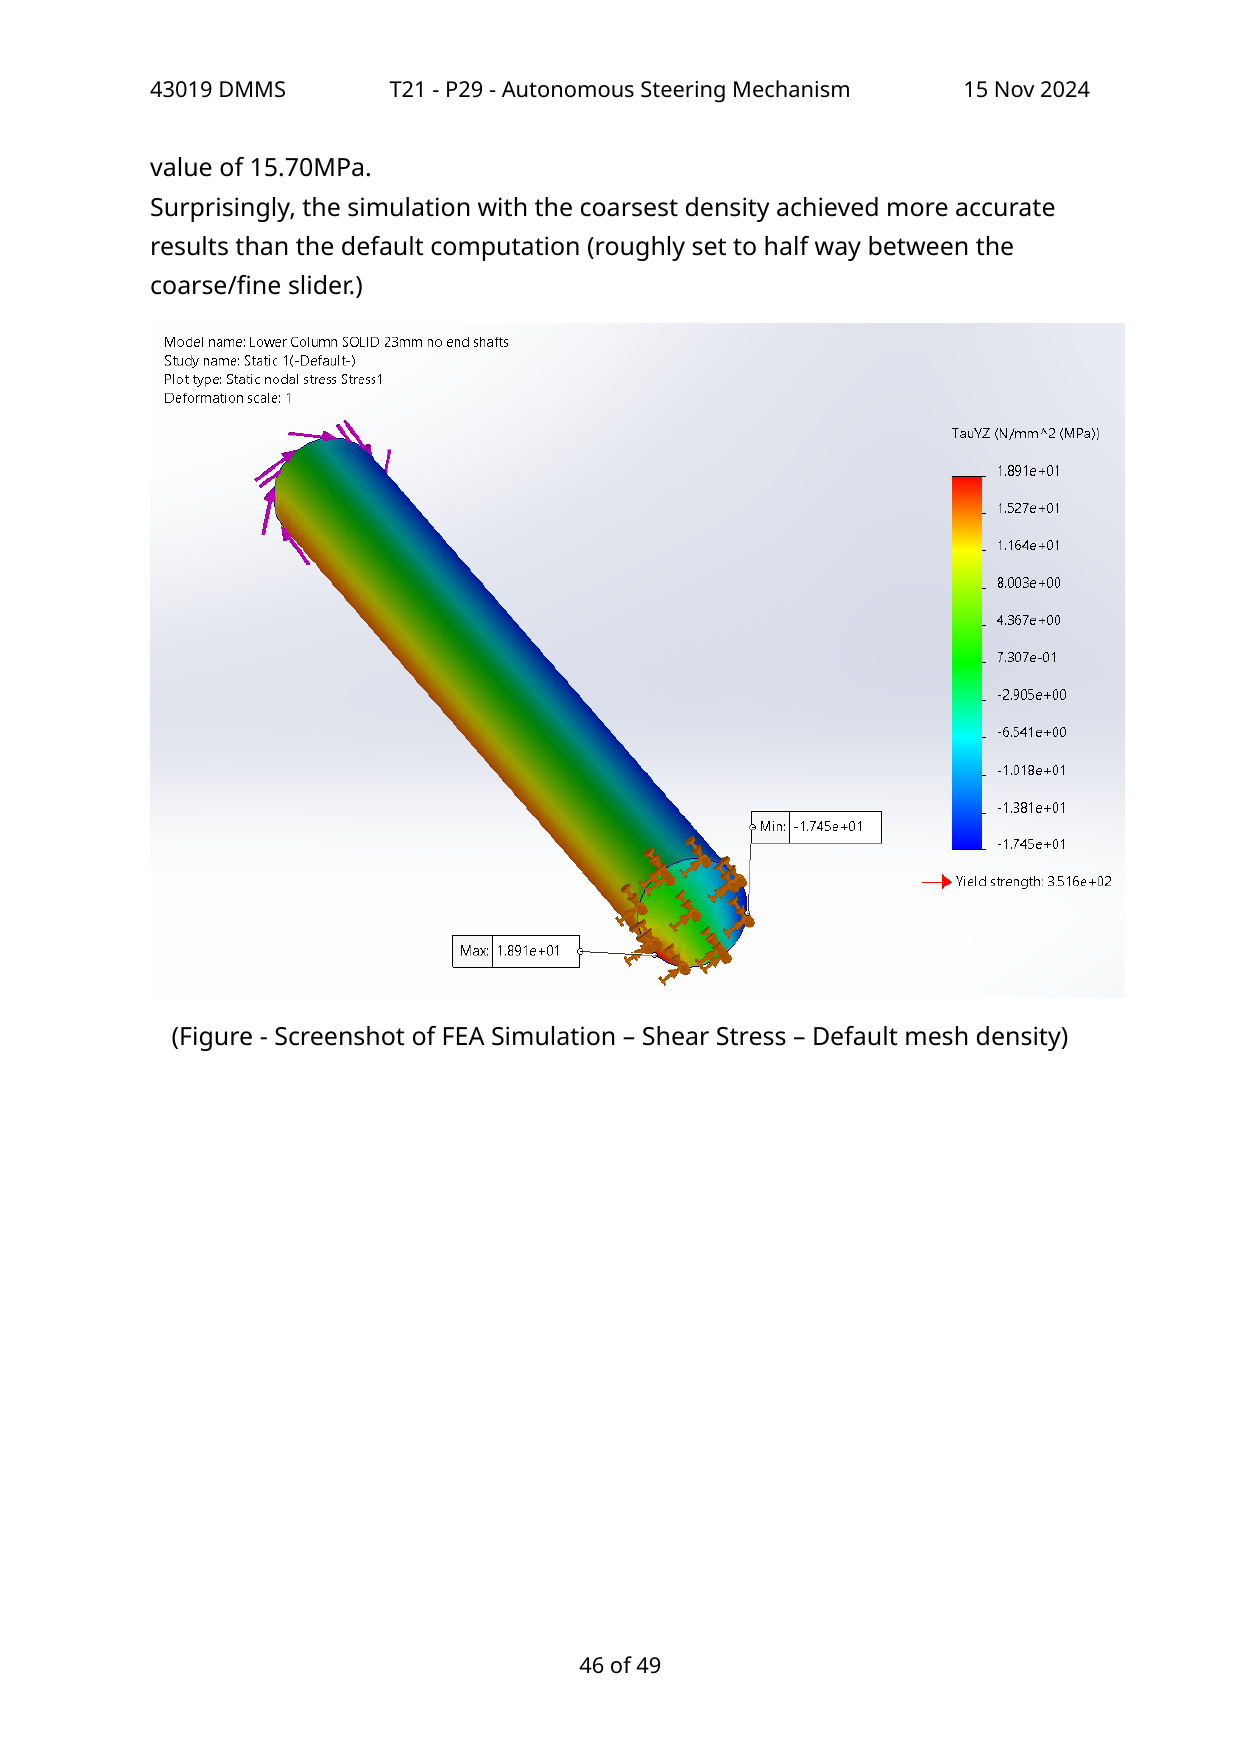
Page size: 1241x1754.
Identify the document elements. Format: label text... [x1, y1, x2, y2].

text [150, 150, 1090, 302]
picture [150, 323, 1125, 998]
text (Figure - Screenshot of FEA Simulation – Shear Stress – Default mesh density) [150, 1019, 1090, 1053]
